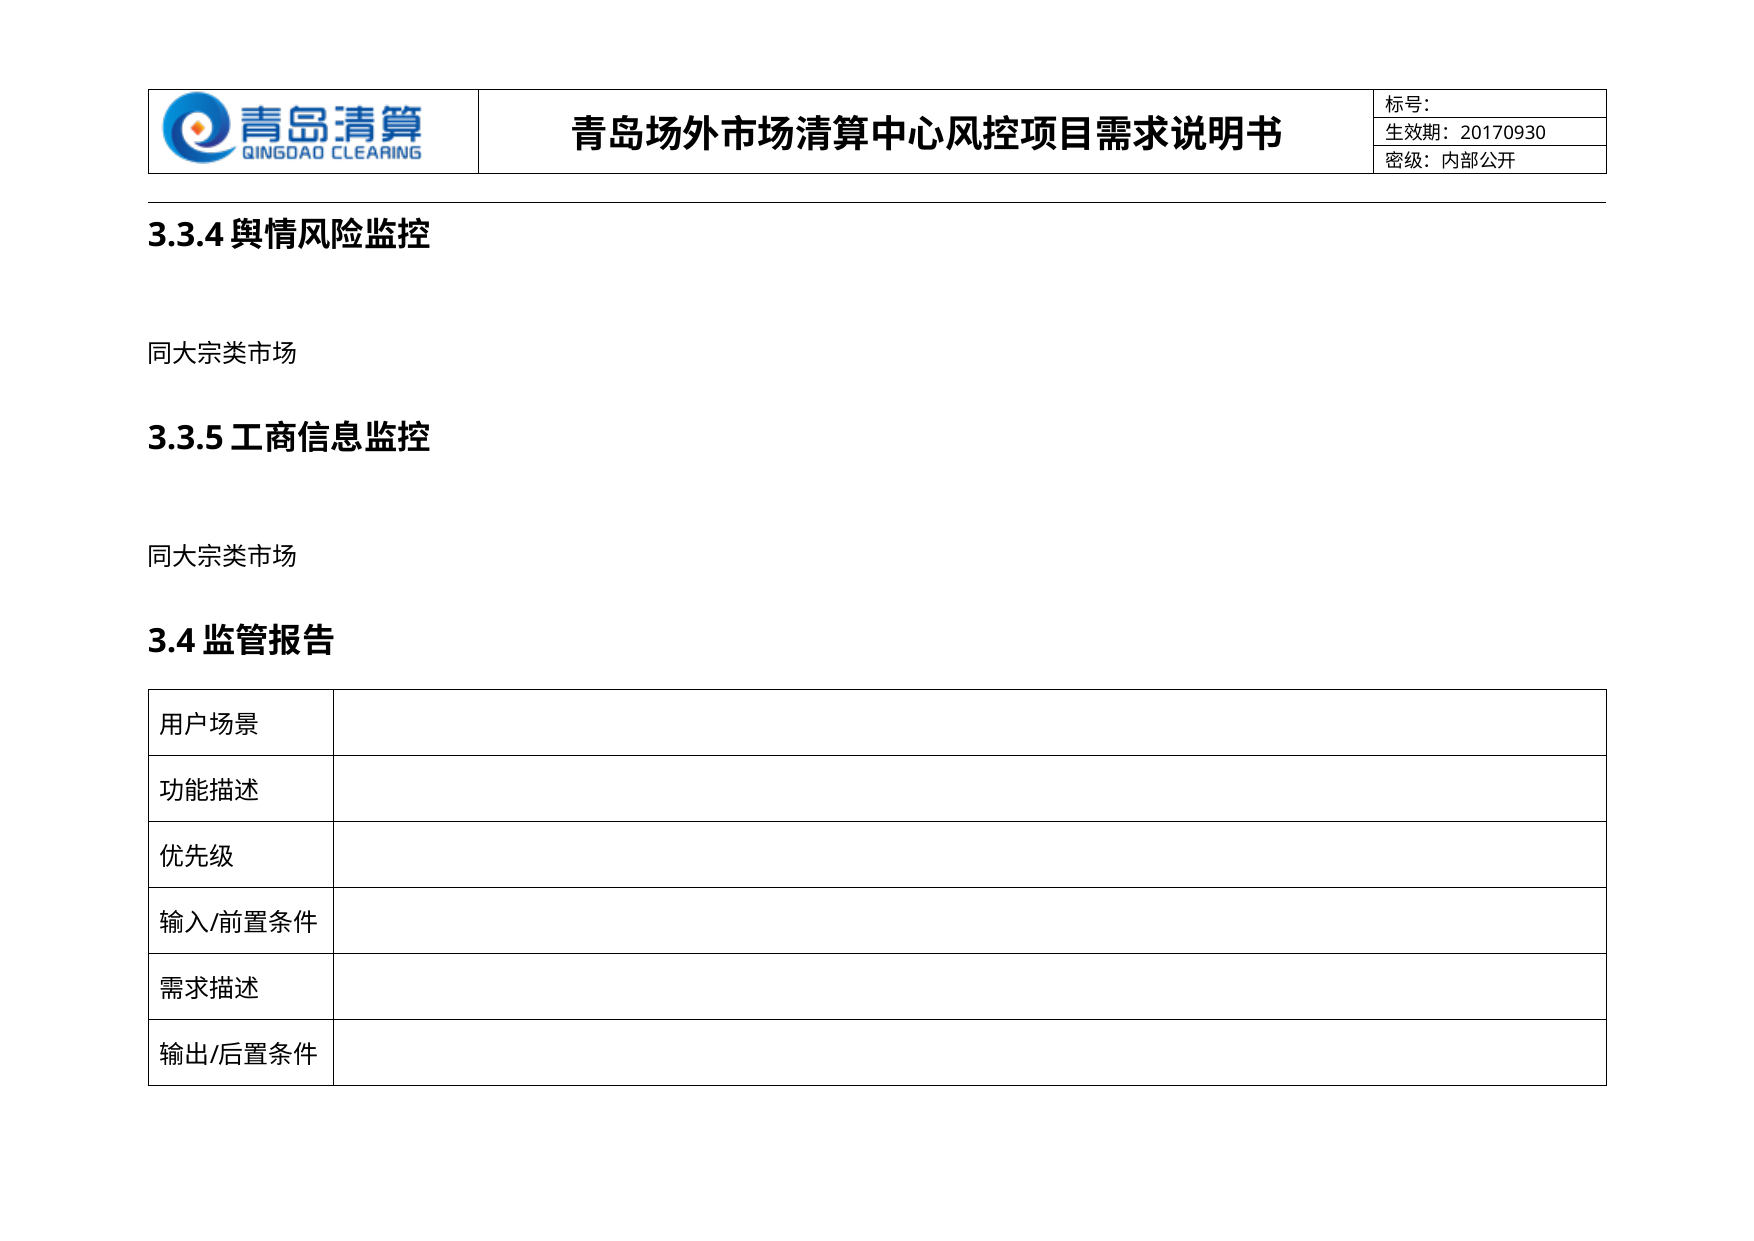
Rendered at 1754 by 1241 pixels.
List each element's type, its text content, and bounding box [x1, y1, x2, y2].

table_cell 需求描述 [149, 954, 333, 1019]
table_cell 优先级 [149, 822, 333, 887]
table_cell 输出/后置条件 [149, 1020, 333, 1085]
text 同大宗类市场 [148, 319, 1606, 384]
table_cell [334, 756, 1606, 821]
table_cell [334, 954, 1606, 1019]
table_header 用户场景 [149, 690, 333, 755]
subtitle 3.4监管报告 [148, 614, 1606, 662]
table_header [334, 690, 1606, 755]
table_cell [334, 822, 1606, 887]
text 同大宗类市场 [148, 522, 1606, 587]
table_cell 功能描述 [149, 756, 333, 821]
picture [159, 89, 422, 164]
table_cell 输入/前置条件 [149, 888, 333, 953]
subtitle 3.3.5工商信息监控 [148, 411, 1606, 459]
subtitle 3.3.4舆情风险监控 [148, 208, 1606, 256]
table_cell [334, 1020, 1606, 1085]
table_cell [334, 888, 1606, 953]
